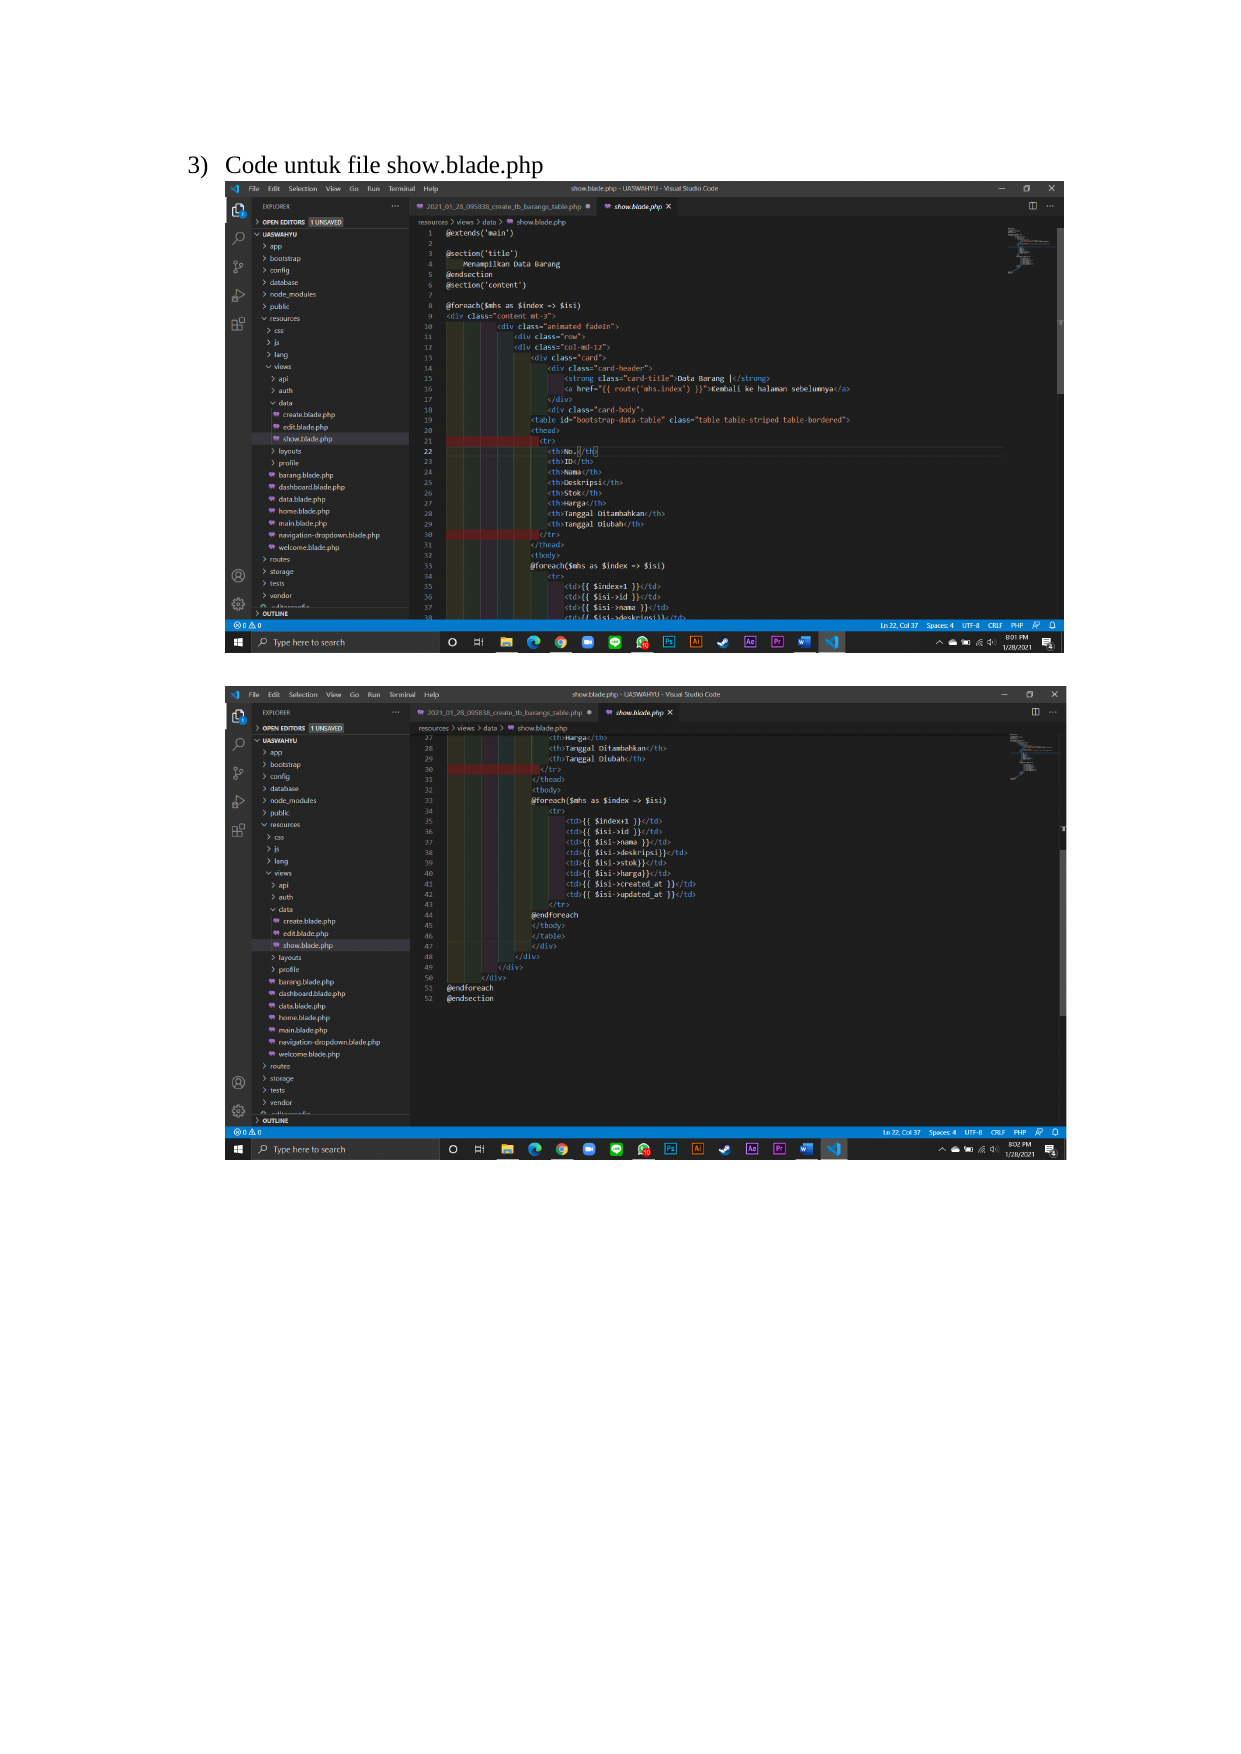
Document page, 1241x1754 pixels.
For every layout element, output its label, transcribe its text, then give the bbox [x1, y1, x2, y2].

picture [225, 686, 1067, 1160]
picture [225, 181, 1064, 653]
list Code untuk file show.blade.php [187, 150, 1090, 179]
